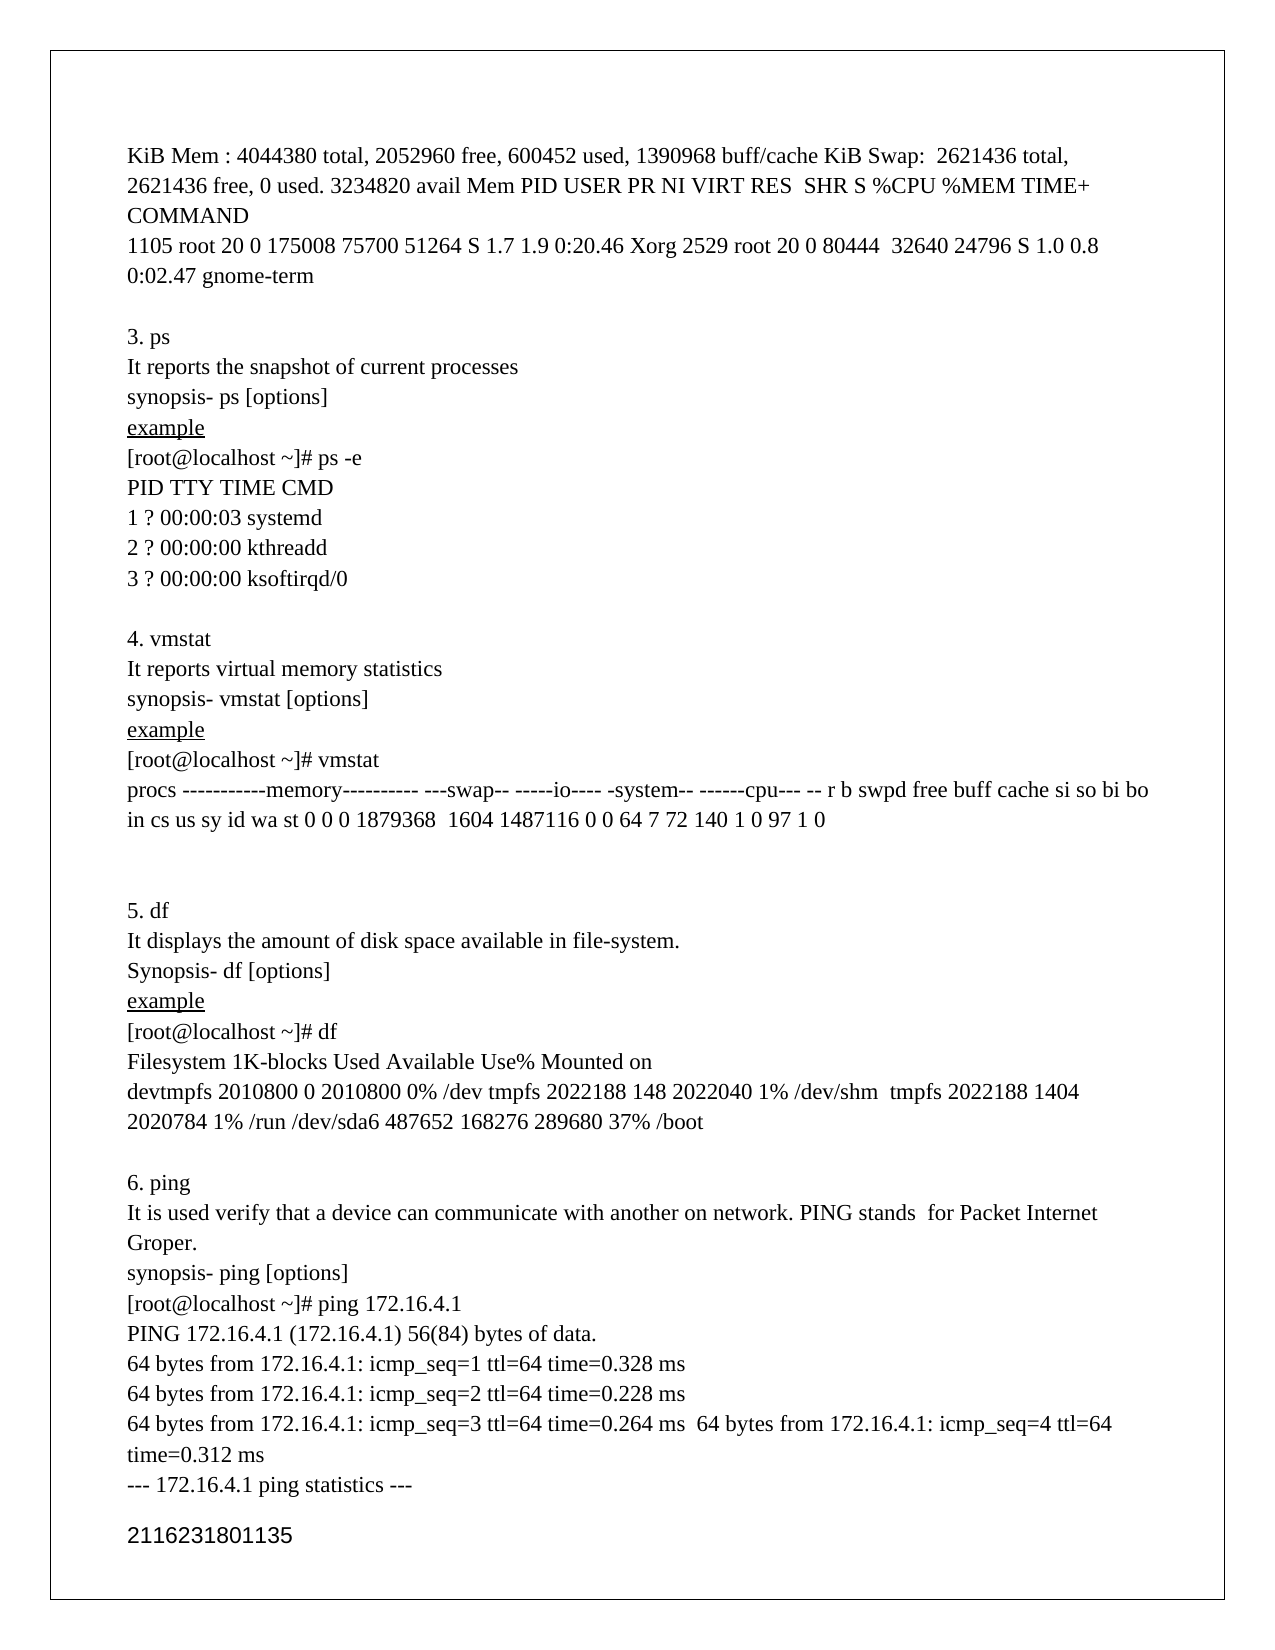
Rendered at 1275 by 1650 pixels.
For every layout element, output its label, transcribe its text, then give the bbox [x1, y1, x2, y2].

text 64 bytes from 172.16.4.1: icmp_seq=3 ttl=64 time=0.264 ms 64 bytes from 172.16.4.1: icmp_seq=4 ttl=64 time=0.312 ms [127, 1411, 1154, 1467]
text example [127, 716, 1154, 742]
text 1 ? 00:00:03 systemd [127, 504, 1154, 531]
text 3. ps [127, 323, 1154, 349]
text synopsis- ping [options] [127, 1259, 1154, 1286]
text It reports virtual memory statistics [127, 655, 1154, 682]
text It displays the amount of disk space available in file-system. [127, 927, 1154, 953]
text 3 ? 00:00:00 ksoftirqd/0 [127, 565, 1154, 591]
text [root@localhost ~]# vmstat [127, 746, 1154, 772]
text 64 bytes from 172.16.4.1: icmp_seq=2 ttl=64 time=0.228 ms [127, 1380, 1154, 1407]
text PID TTY TIME CMD [127, 474, 1154, 500]
text PING 172.16.4.1 (172.16.4.1) 56(84) bytes of data. [127, 1320, 1154, 1346]
text procs -----------memory---------- ---swap-- -----io---- -system-- ------cpu--- -- r b swpd free buff cache si so bi bo in cs us sy id wa st 0 0 0 1879368 1604 1487116 0 0 64 7 72 140 1 0 97 1 0 [127, 776, 1154, 833]
text example [127, 414, 1154, 440]
text 64 bytes from 172.16.4.1: icmp_seq=1 ttl=64 time=0.328 ms [127, 1350, 1154, 1376]
text 2 ? 00:00:00 kthreadd [127, 534, 1154, 561]
text [root@localhost ~]# ping 172.16.4.1 [127, 1290, 1154, 1316]
text 4. vmstat [127, 625, 1154, 651]
text 5. df [127, 897, 1154, 923]
text devtmpfs 2010800 0 2010800 0% /dev tmpfs 2022188 148 2022040 1% /dev/shm tmpfs 2022188 1404 2020784 1% /run /dev/sda6 487652 168276 289680 37% /boot [127, 1078, 1154, 1135]
text synopsis- ps [options] [127, 383, 1154, 410]
text 6. ping [127, 1169, 1154, 1195]
text It reports the snapshot of current processes [127, 353, 1154, 379]
text --- 172.16.4.1 ping statistics --- [127, 1471, 1154, 1497]
text synopsis- vmstat [options] [127, 686, 1154, 712]
text example [127, 988, 1154, 1014]
text KiB Mem : 4044380 total, 2052960 free, 600452 used, 1390968 buff/cache KiB Swap: 2621436 total, 2621436 free, 0 used. 3234820 avail Mem PID USER PR NI VIRT RES SHR S %CPU %MEM TIME+ COMMAND [127, 142, 1154, 228]
text [root@localhost ~]# df [127, 1018, 1154, 1044]
text [root@localhost ~]# ps -e [127, 444, 1154, 470]
text 1105 root 20 0 175008 75700 51264 S 1.7 1.9 0:20.46 Xorg 2529 root 20 0 80444 32640 24796 S 1.0 0.8 0:02.47 gnome-term [127, 232, 1154, 289]
text Filesystem 1K-blocks Used Available Use% Mounted on [127, 1048, 1154, 1074]
text It is used verify that a device can communicate with another on network. PING stands for Packet Internet Groper. [127, 1199, 1154, 1256]
text Synopsis- df [options] [127, 957, 1154, 984]
